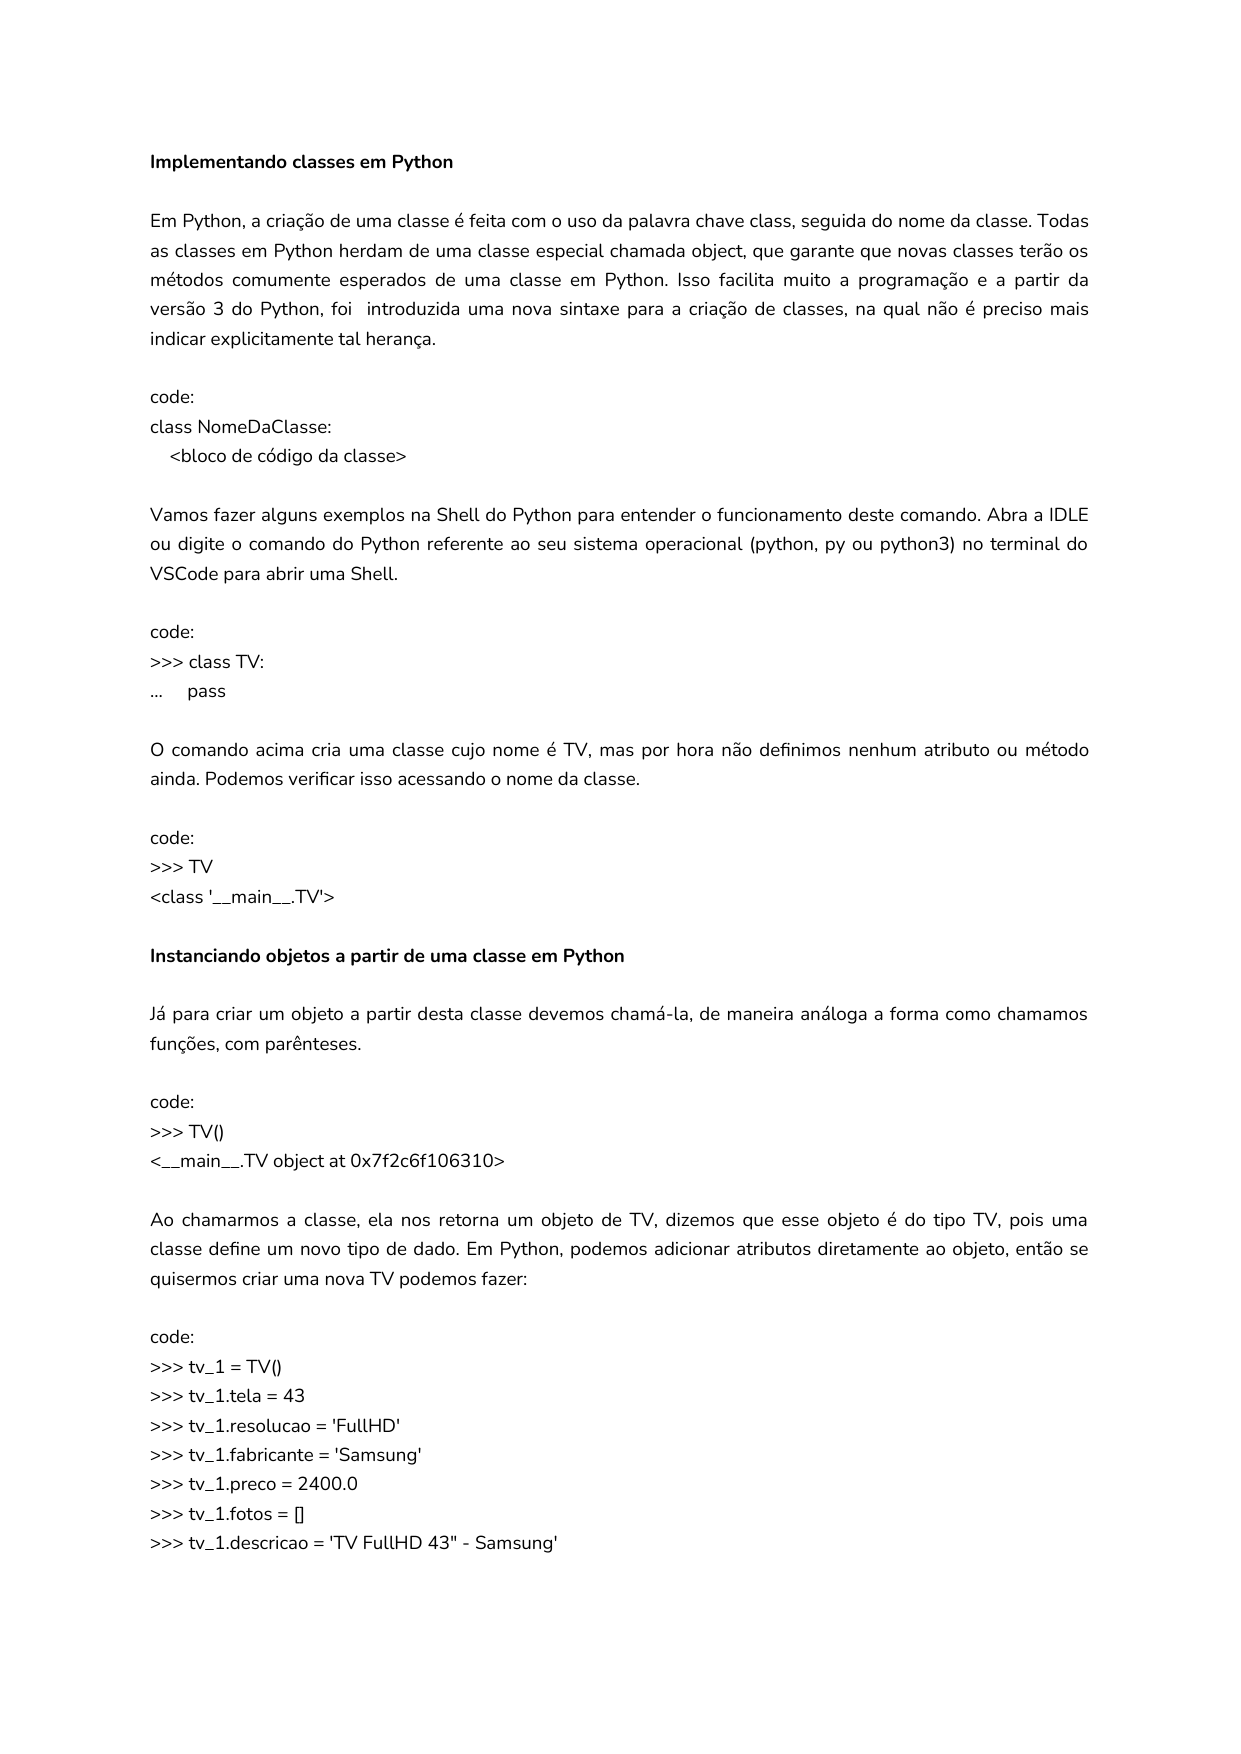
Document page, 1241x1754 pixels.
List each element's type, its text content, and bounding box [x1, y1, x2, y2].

text <bloco de código da classe> [150, 444, 1090, 469]
text code: [150, 826, 1090, 851]
text Em Python, a criação de uma classe é feita com o uso da palavra chave class, seguida do nome da classe. Todas as classes em Python herdam de uma classe especial chamada object, que garante que novas classes terão os métodos comumente esperados de uma classe em Python. Isso facilita muito a programação e a partir da versão 3 do Python, foi introduzida uma nova sintaxe para a criação de classes, na qual não é preciso mais indicar explicitamente tal herança. [150, 209, 1090, 352]
subtitle Implementando classes em Python [150, 150, 1090, 176]
text >>> class TV: [150, 649, 1090, 675]
text >>> tv_1.fotos = [] [150, 1501, 1090, 1527]
text >>> tv_1.descricao = 'TV FullHD 43" - Samsung' [150, 1531, 1090, 1556]
subtitle Instanciando objetos a partir de uma classe em Python [150, 943, 1090, 969]
text code: [150, 1325, 1090, 1351]
text >>> tv_1 = TV() [150, 1354, 1090, 1380]
text Ao chamarmos a classe, ela nos retorna um objeto de TV, dizemos que esse objeto é do tipo TV, pois uma classe define um novo tipo de dado. Em Python, podemos adicionar atributos diretamente ao objeto, então se quisermos criar uma nova TV podemos fazer: [150, 1207, 1090, 1292]
text Já para criar um objeto a partir desta classe devemos chamá-la, de maneira análoga a forma como chamamos funções, com parênteses. [150, 1002, 1090, 1057]
text >>> tv_1.tela = 43 [150, 1384, 1090, 1409]
text <__main__.TV object at 0x7f2c6f106310> [150, 1149, 1090, 1174]
text Vamos fazer alguns exemplos na Shell do Python para entender o funcionamento deste comando. Abra a IDLE ou digite o comando do Python referente ao seu sistema operacional (python, py ou python3) no terminal do VSCode para abrir uma Shell. [150, 502, 1090, 587]
text code: [150, 620, 1090, 646]
text >>> TV [150, 855, 1090, 881]
text >>> tv_1.preco = 2400.0 [150, 1472, 1090, 1497]
text code: [150, 1090, 1090, 1116]
text >>> tv_1.fabricante = 'Samsung' [150, 1442, 1090, 1468]
text O comando acima cria uma classe cujo nome é TV, mas por hora não definimos nenhum atributo ou método ainda. Podemos verificar isso acessando o nome da classe. [150, 737, 1090, 792]
text ... pass [150, 679, 1090, 704]
text <class '__main__.TV'> [150, 884, 1090, 910]
text class NomeDaClasse: [150, 414, 1090, 440]
text >>> tv_1.resolucao = 'FullHD' [150, 1413, 1090, 1439]
text >>> TV() [150, 1119, 1090, 1145]
text code: [150, 385, 1090, 411]
